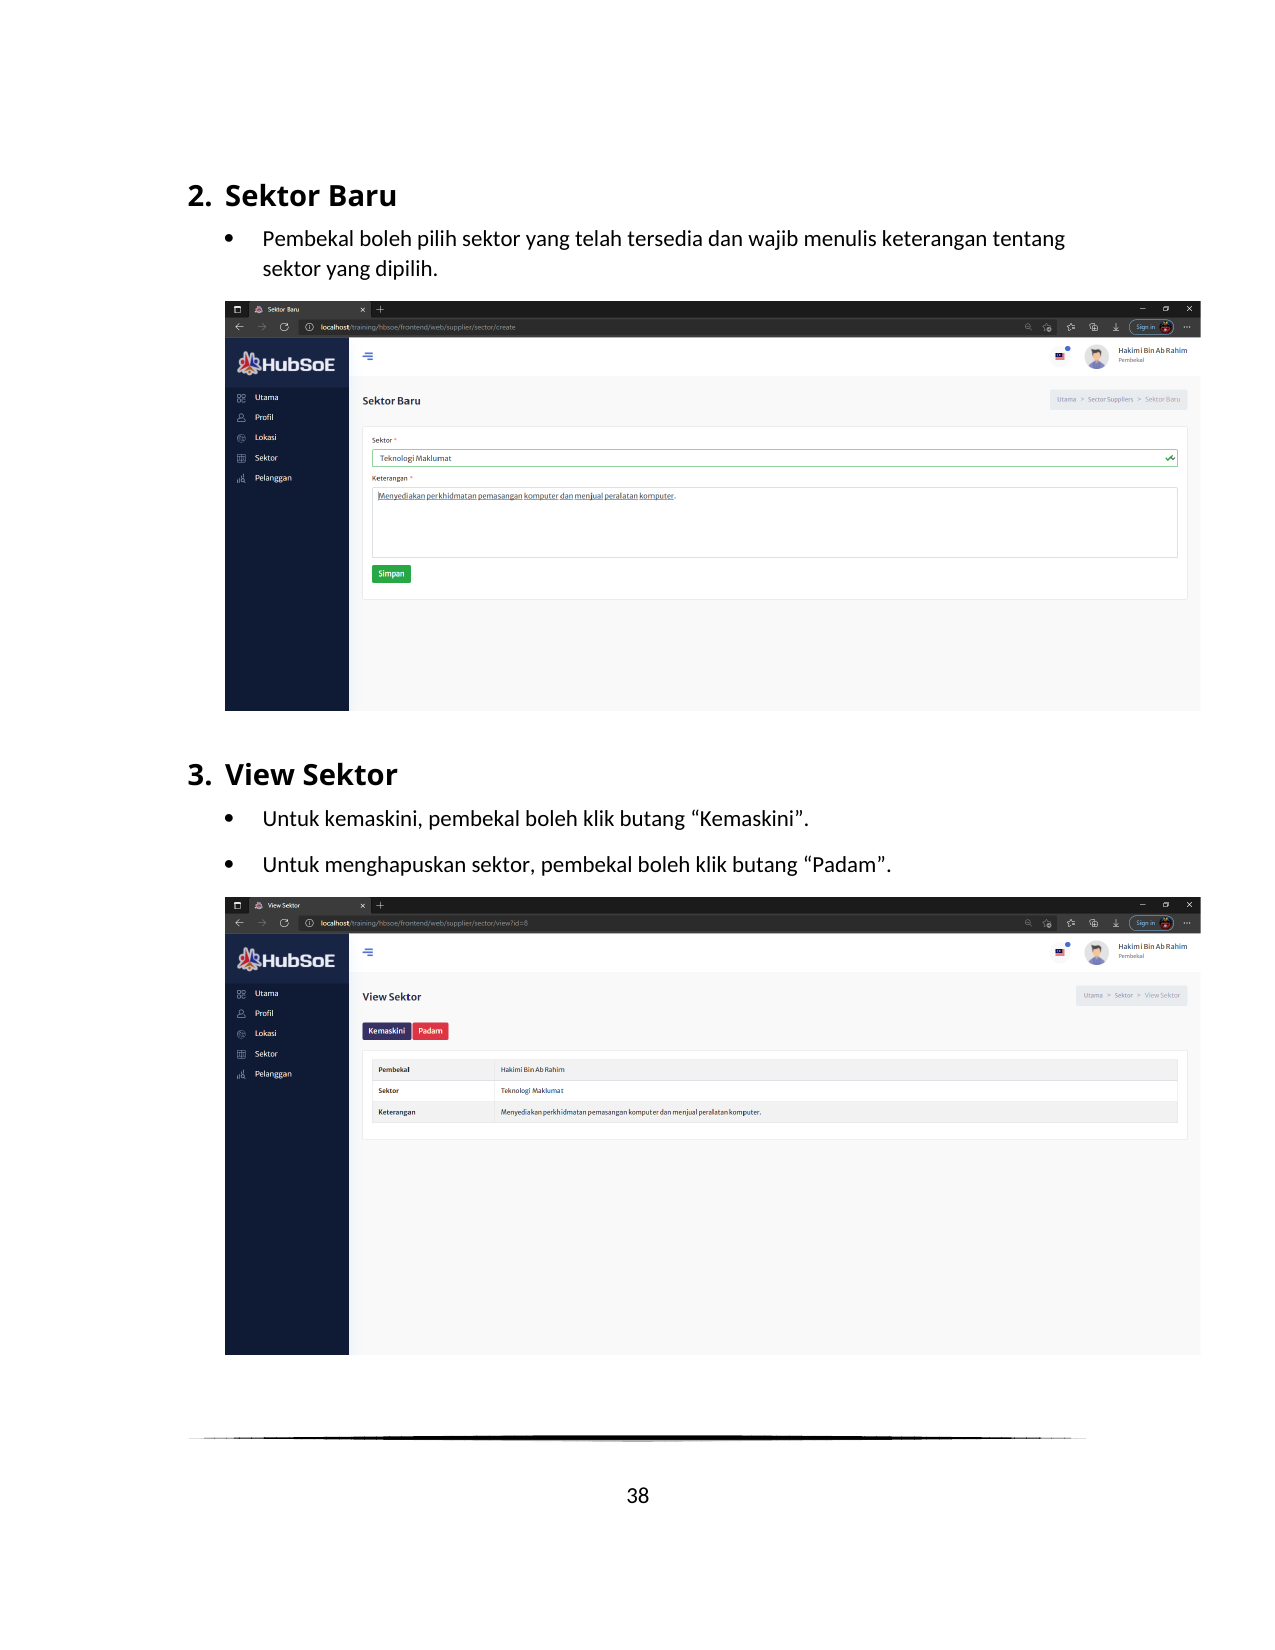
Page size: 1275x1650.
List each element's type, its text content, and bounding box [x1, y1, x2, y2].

picture [225, 301, 1201, 711]
picture [225, 897, 1201, 1355]
list Pembekal boleh pilih sektor yang telah tersedia dan wajib menulis keterangan tentang sektor yang dipilih. [225, 224, 1125, 282]
list Untuk kemaskini, pembekal boleh klik butang “Kemaskini”. [225, 804, 1125, 832]
picture [189, 1434, 1087, 1442]
subtitle View Sektor [187, 754, 1125, 794]
list Untuk menghapuskan sektor, pembekal boleh klik butang “Padam”. [225, 851, 1125, 878]
subtitle Sektor Baru [187, 175, 1125, 215]
